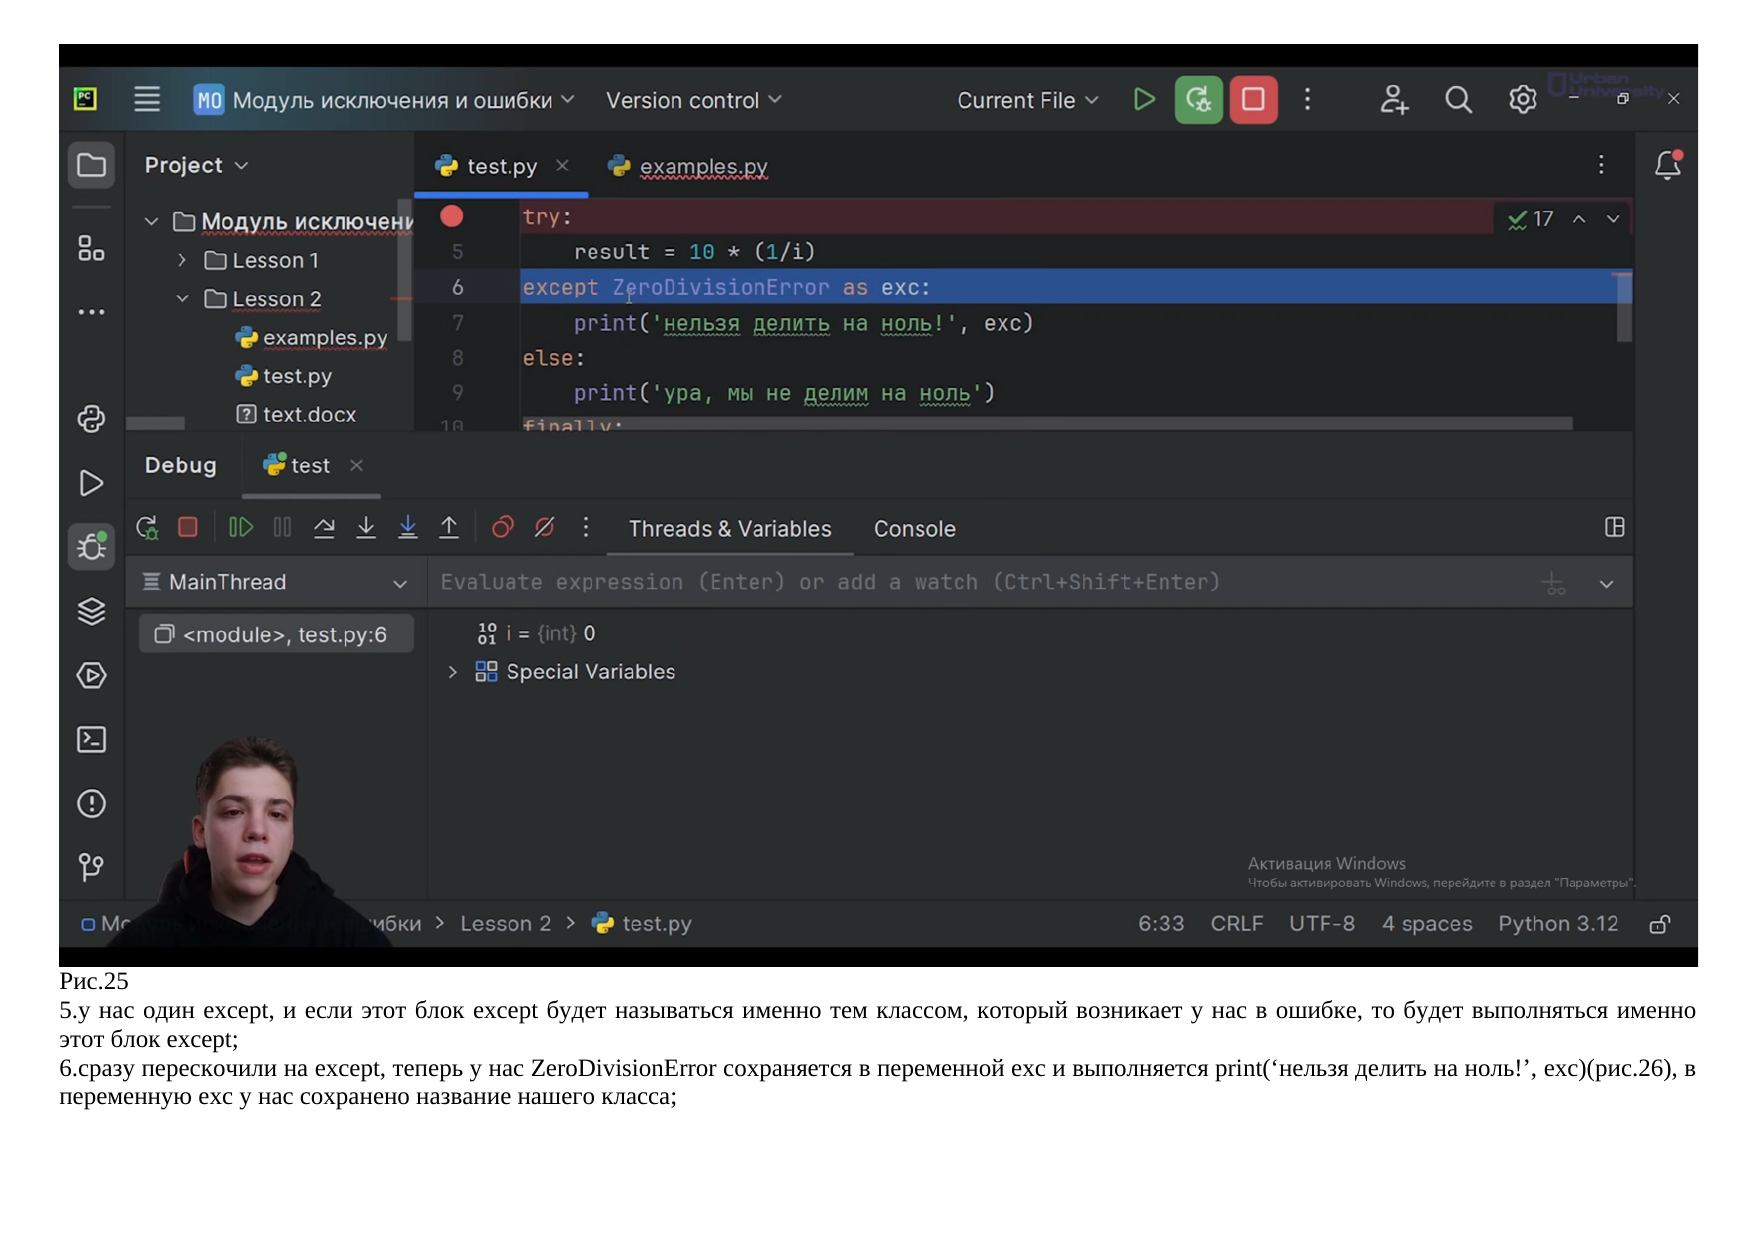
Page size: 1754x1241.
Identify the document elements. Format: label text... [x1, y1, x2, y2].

text Рис.25 [59, 967, 1698, 995]
picture [59, 44, 1699, 967]
text 6.сразу перескочили на except, теперь у нас ZeroDivisionError сохраняется в переменной exc и выполняется print(‘нельзя делить на ноль!’, exc)(рис.26), в переменную exc у нас сохранено название нашего класса; [59, 1053, 1698, 1110]
text 5.у нас один except, и если этот блок except будет называться именно тем классом, который возникает у нас в ошибке, то будет выполняться именно этот блок except; [59, 995, 1698, 1053]
